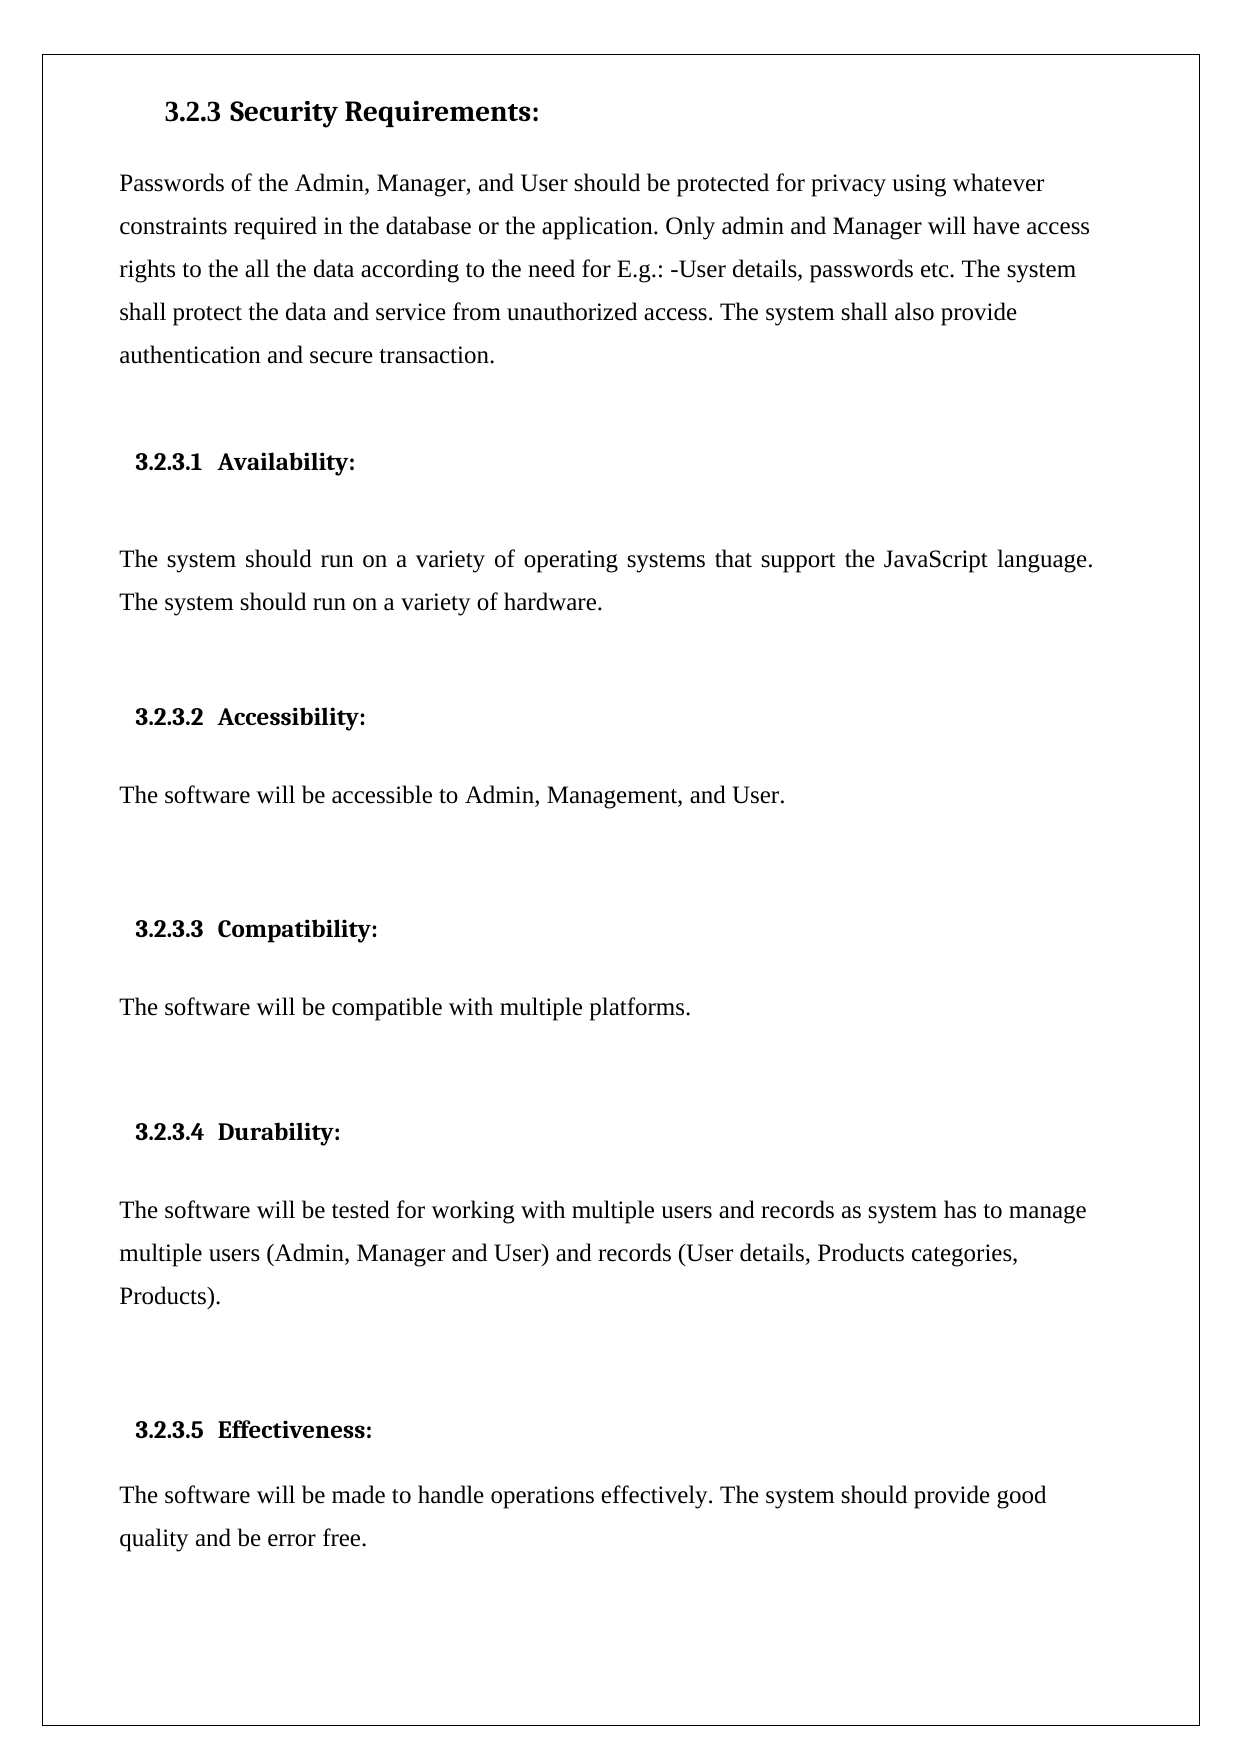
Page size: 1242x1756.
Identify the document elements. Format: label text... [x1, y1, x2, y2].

subtitle Compatibility: [135, 915, 1120, 943]
subtitle Durability: [135, 1118, 1120, 1147]
text Passwords of the Admin, Manager, and User should be protected for privacy using whatever constraints required in the database or the application. Only admin and Manager will have access rights to the all the data according to the need for E.g.: -User details, passwords etc. The system shall protect the data and service from unauthorized access. The system shall also provide authentication and secure transaction. [119, 168, 1120, 369]
text The software will be made to handle operations effectively. The system should provide good quality and be error free. [119, 1480, 1120, 1552]
subtitle Security Requirements: [164, 94, 1120, 129]
text The software will be tested for working with multiple users and records as system has to manage multiple users (Admin, Manager and User) and records (User details, Products categories, Products). [119, 1195, 1120, 1310]
text The software will be compatible with multiple platforms. [119, 992, 1120, 1021]
text The software will be accessible to Admin, Management, and User. [119, 780, 1120, 809]
subtitle Availability: [135, 447, 1120, 476]
text The system should run on a variety of operating systems that support the JavaScript language. The system should run on a variety of hardware. [119, 544, 1120, 616]
subtitle Effectiveness: [135, 1416, 1120, 1445]
subtitle Accessibility: [135, 703, 1120, 731]
